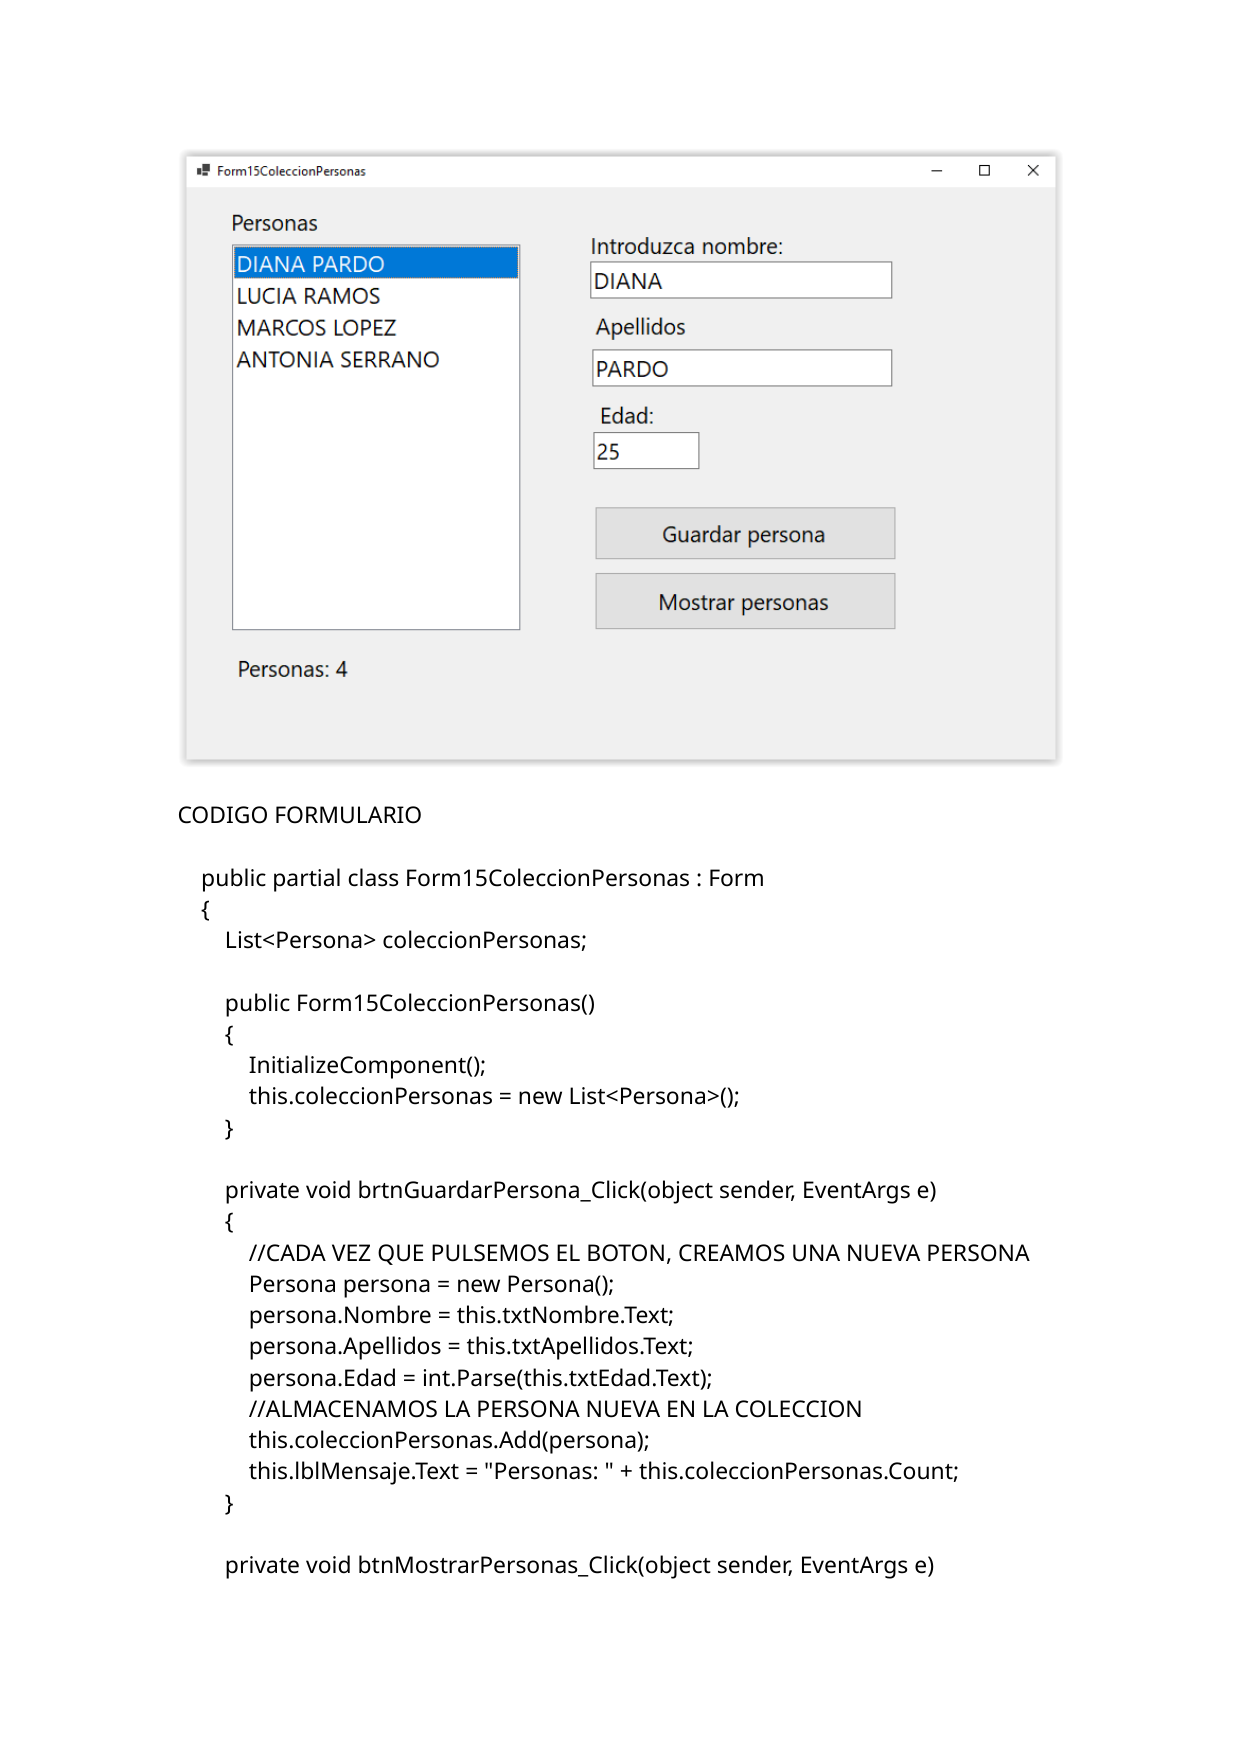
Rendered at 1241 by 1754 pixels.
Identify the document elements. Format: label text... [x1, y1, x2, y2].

text { [177, 1018, 1063, 1049]
text CODIGO FORMULARIO [177, 799, 1063, 830]
text this.coleccionPersonas = new List<Persona>(); [177, 1080, 1063, 1112]
text //CADA VEZ QUE PULSEMOS EL BOTON, CREAMOS UNA NUEVA PERSONA [177, 1237, 1063, 1268]
text public Form15ColeccionPersonas() [177, 987, 1063, 1018]
text { [177, 1205, 1063, 1237]
text private void brtnGuardarPersona_Click(object sender, EventArgs e) [177, 1174, 1063, 1205]
text //ALMACENAMOS LA PERSONA NUEVA EN LA COLECCION [177, 1393, 1063, 1424]
text persona.Edad = int.Parse(this.txtEdad.Text); [177, 1362, 1063, 1393]
text { [177, 893, 1063, 924]
text this.coleccionPersonas.Add(persona); [177, 1424, 1063, 1455]
text private void btnMostrarPersonas_Click(object sender, EventArgs e) [177, 1549, 1063, 1580]
text persona.Nombre = this.txtNombre.Text; [177, 1299, 1063, 1330]
text InitializeComponent(); [177, 1049, 1063, 1080]
text Persona persona = new Persona(); [177, 1268, 1063, 1299]
text public partial class Form15ColeccionPersonas : Form [177, 862, 1063, 893]
text persona.Apellidos = this.txtApellidos.Text; [177, 1330, 1063, 1362]
text this.lblMensaje.Text = "Personas: " + this.coleccionPersonas.Count; [177, 1455, 1063, 1487]
picture [177, 147, 1063, 768]
text List<Persona> coleccionPersonas; [177, 924, 1063, 955]
text } [177, 1112, 1063, 1143]
text } [177, 1487, 1063, 1518]
